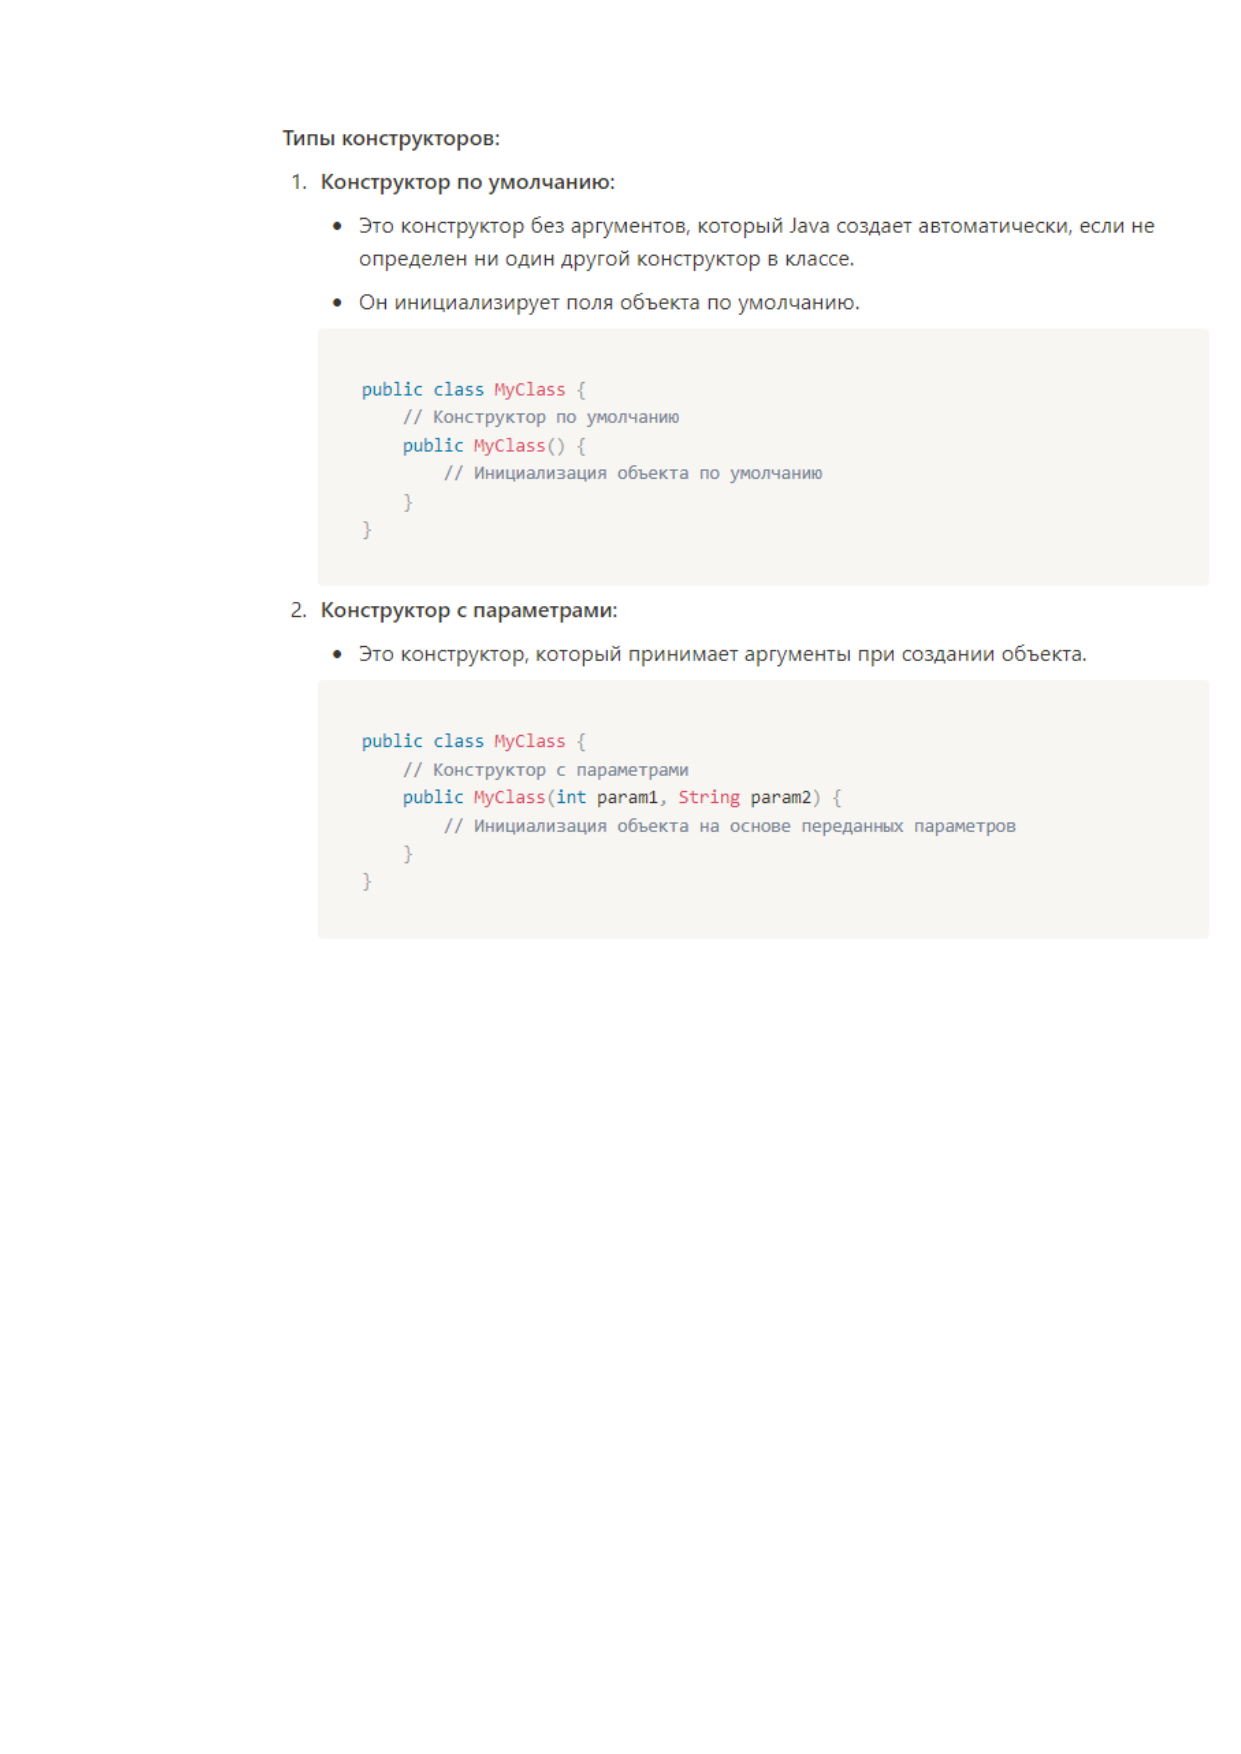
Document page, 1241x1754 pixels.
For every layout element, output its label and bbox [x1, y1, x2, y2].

picture [251, 118, 1226, 947]
